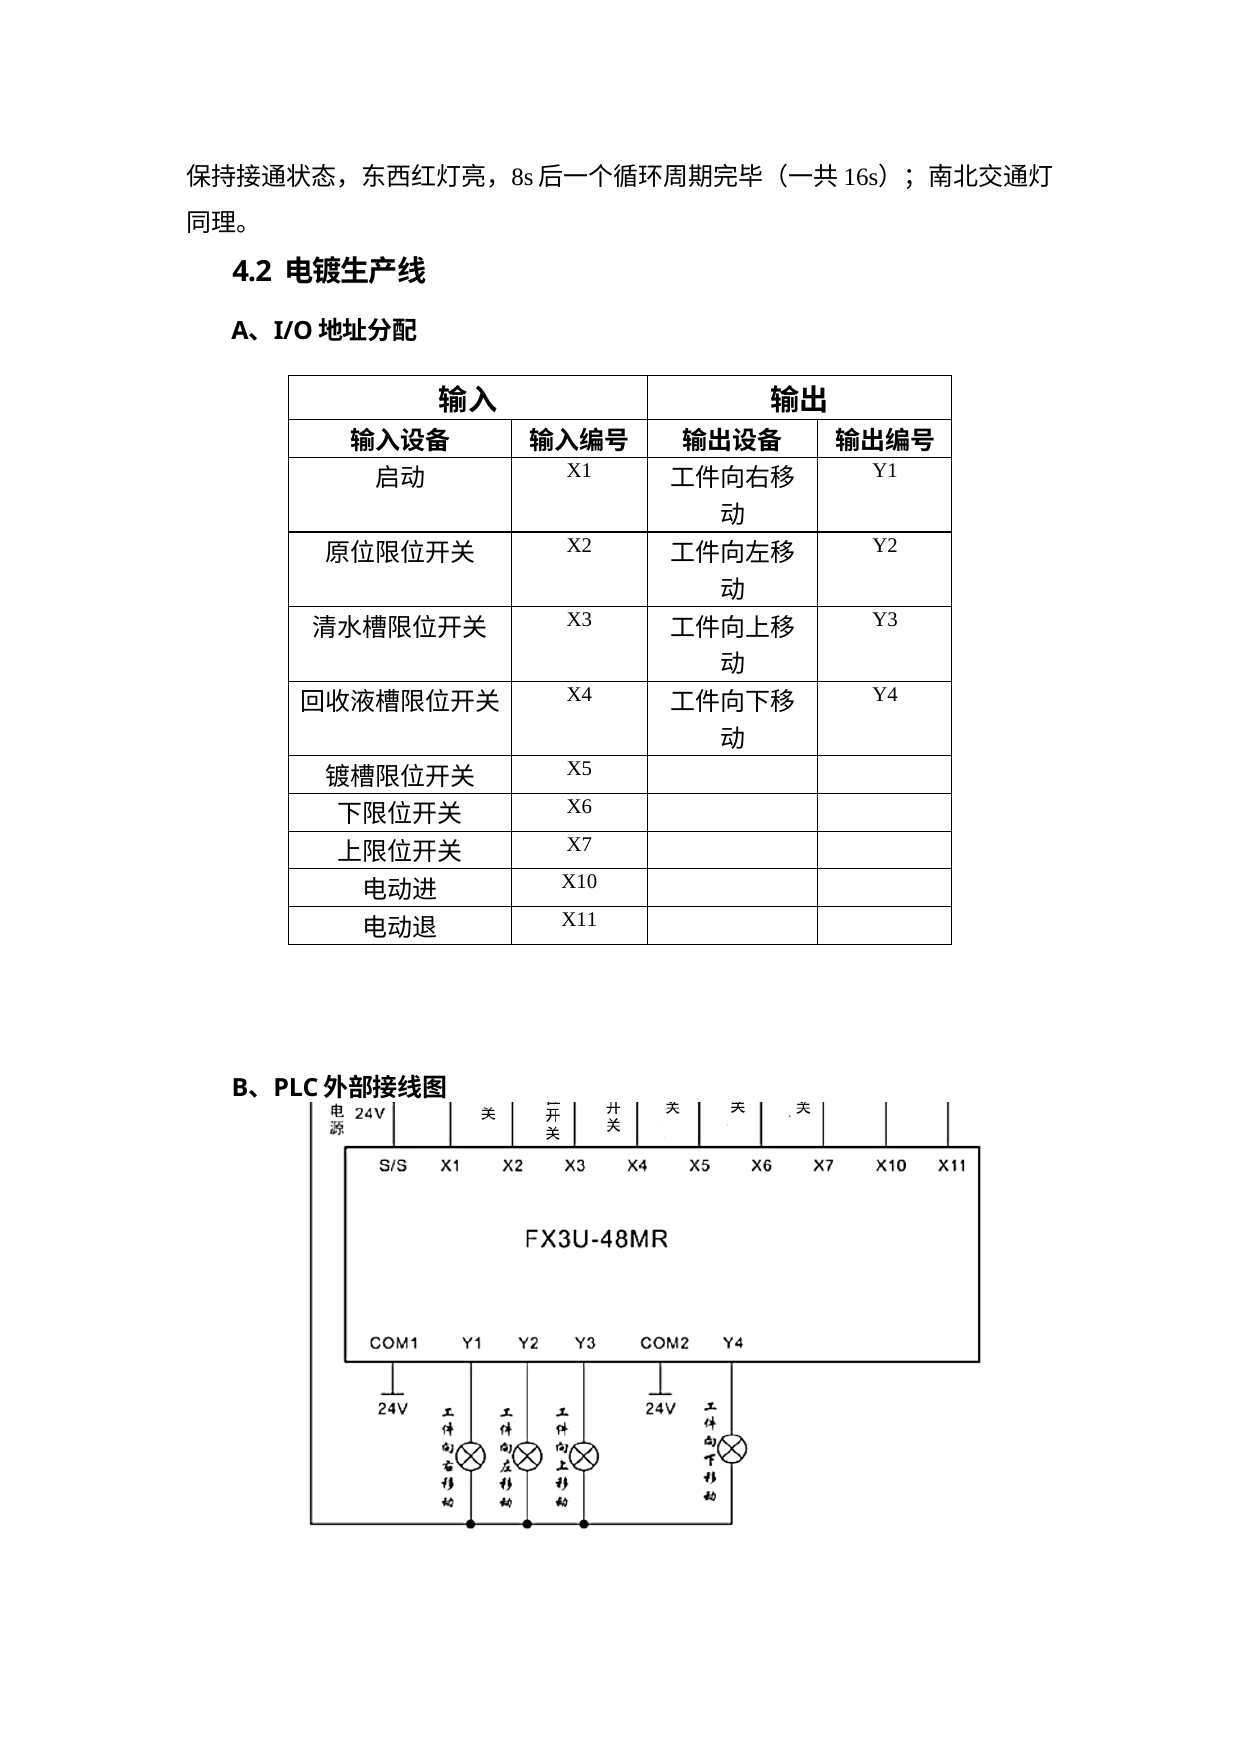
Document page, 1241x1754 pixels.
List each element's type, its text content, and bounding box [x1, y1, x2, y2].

table_cell 输出设备 [648, 420, 817, 457]
table_cell Y3 [818, 607, 951, 681]
table_cell X10 [512, 869, 647, 906]
table_cell X7 [512, 832, 647, 868]
table_cell Y2 [818, 533, 951, 606]
table_cell Y4 [818, 682, 951, 755]
table_cell Y1 [818, 458, 951, 531]
text B、PLC外部接线图 [231, 1070, 1054, 1103]
table_cell 工件向右移动 [648, 458, 817, 531]
table_cell 清水槽限位开关 [289, 607, 511, 681]
table_cell X11 [512, 907, 647, 944]
table_cell 输出编号 [818, 420, 951, 457]
table_cell 回收液槽限位开关 [289, 682, 511, 755]
table_cell 镀槽限位开关 [289, 756, 511, 793]
table_cell 输入编号 [512, 420, 647, 457]
text 4.2 电镀生产线 [232, 250, 1054, 289]
table_cell 电动退 [289, 907, 511, 944]
table_cell 工件向下移动 [648, 682, 817, 755]
picture [223, 1102, 1017, 1538]
table_cell [818, 869, 951, 906]
text A、I/O地址分配 [231, 313, 1054, 346]
table_cell X2 [512, 533, 647, 606]
table_cell X3 [512, 607, 647, 681]
table_cell 下限位开关 [289, 794, 511, 831]
table_cell [648, 869, 817, 906]
table_cell [818, 756, 951, 793]
table_header 输出 [648, 376, 951, 419]
table_cell [648, 832, 817, 868]
table_cell [648, 794, 817, 831]
table_cell [648, 756, 817, 793]
table_cell [818, 832, 951, 868]
table_cell [818, 907, 951, 944]
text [186, 149, 1054, 241]
table_cell X1 [512, 458, 647, 531]
table_cell 上限位开关 [289, 832, 511, 868]
table_cell 工件向左移动 [648, 533, 817, 606]
table_cell 启动 [289, 458, 511, 531]
table_cell X4 [512, 682, 647, 755]
table_cell 工件向上移动 [648, 607, 817, 681]
table_cell [648, 907, 817, 944]
table_cell 输入设备 [289, 420, 511, 457]
table_cell X6 [512, 794, 647, 831]
table_cell [818, 794, 951, 831]
table_cell 电动进 [289, 869, 511, 906]
table_header 输入 [289, 376, 647, 419]
table_cell X5 [512, 756, 647, 793]
table_cell 原位限位开关 [289, 533, 511, 606]
